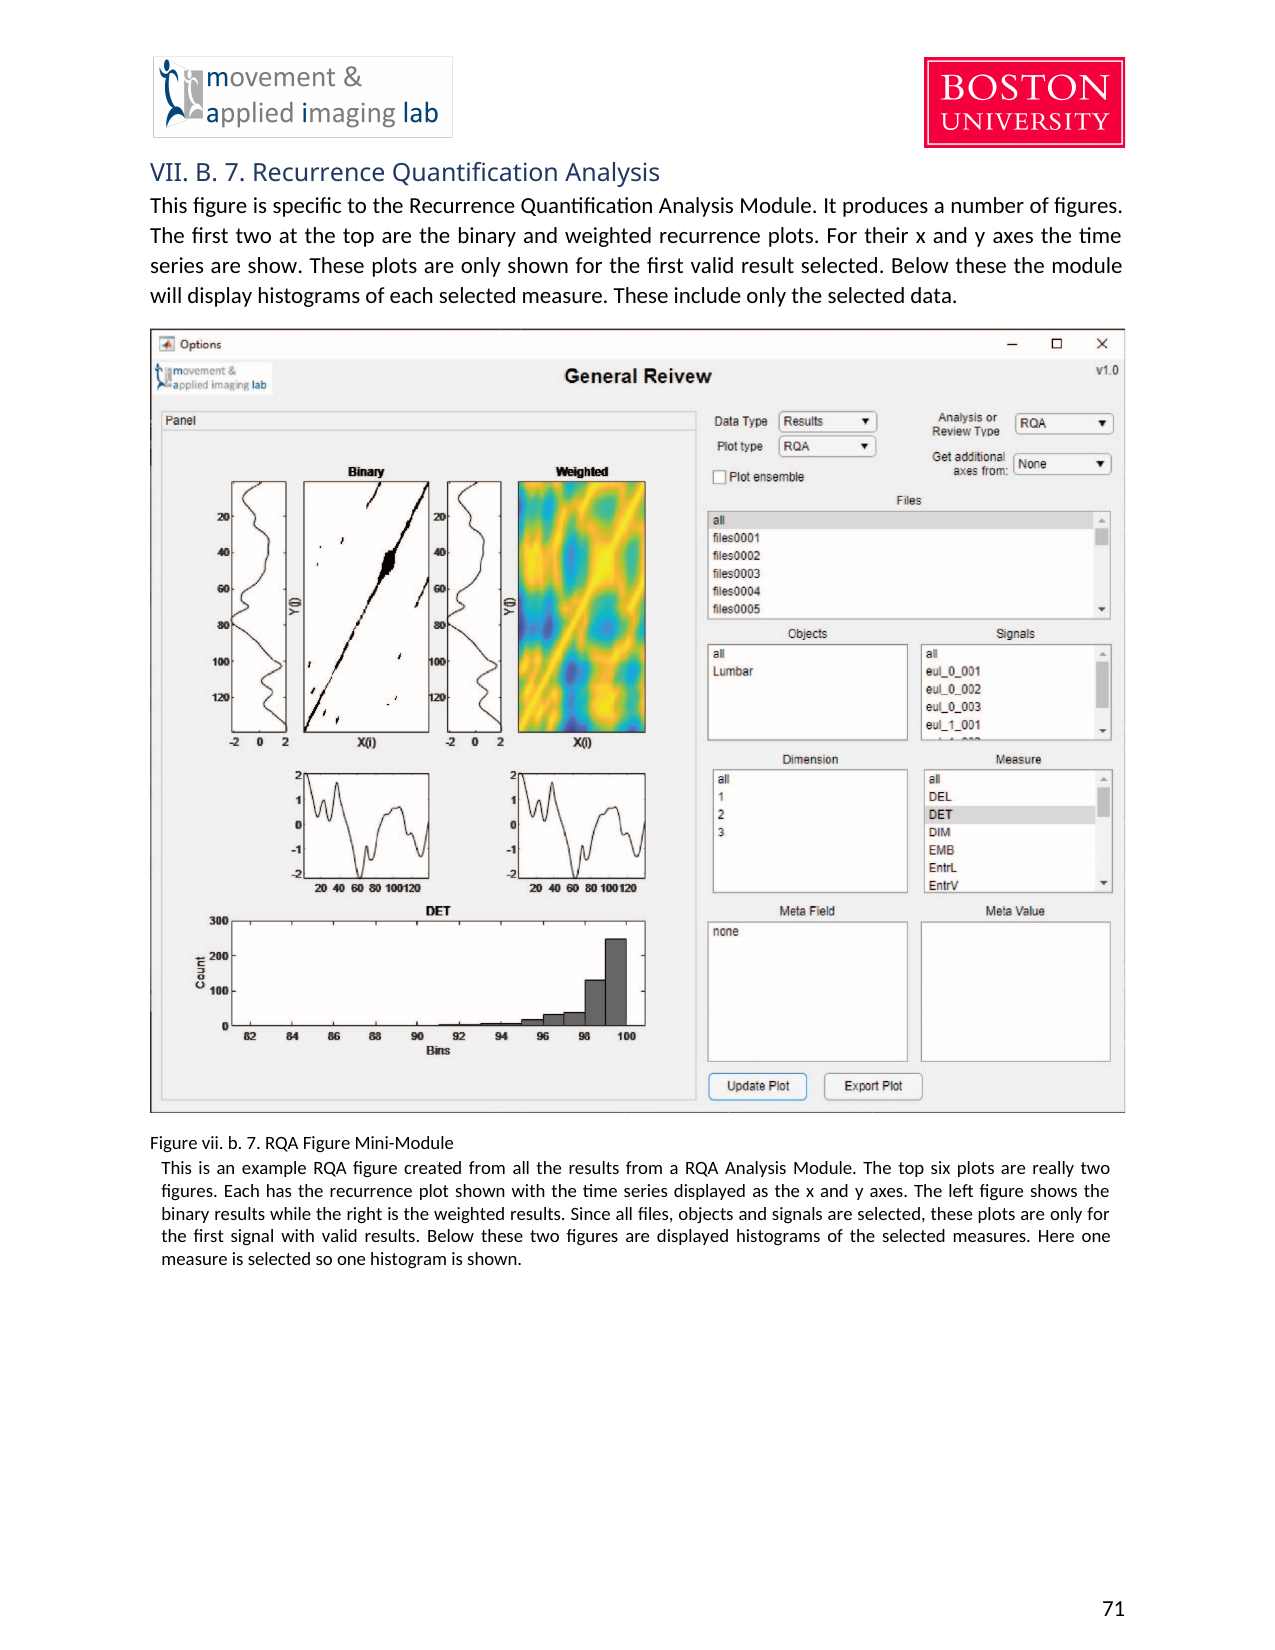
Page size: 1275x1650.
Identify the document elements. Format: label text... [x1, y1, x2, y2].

text Figure vii. b. 7. RQA Figure Mini-Module [150, 1131, 1125, 1154]
text This figure is specific to the Recurrence Quantification Analysis Module. It produces a number of figures. The first two at the top are the binary and weighted recurrence plots. For their x and y axes the time series are show. These plots are only shown for the first valid result selected. Below these the module will display histograms of each selected measure. These include only the selected data. [150, 191, 1125, 309]
subtitle VII. B. 7. Recurrence Quantification Analysis [150, 154, 1125, 188]
picture [924, 57, 1125, 148]
table_header This is an example RQA figure created from all the results from a RQA Analysis Module. The top six plots are really two figures. Each has the recurrence plot shown with the time series displayed as the x and y axes. The left figure shows the binary results while the right is the weighted results. Since all files, objects and signals are selected, these plots are only for the first signal with valid results. Below these two figures are displayed histograms of the selected measures. Here one measure is selected so one histogram is shown. [150, 1156, 1124, 1271]
picture [150, 328, 1125, 1113]
picture [153, 50, 462, 148]
